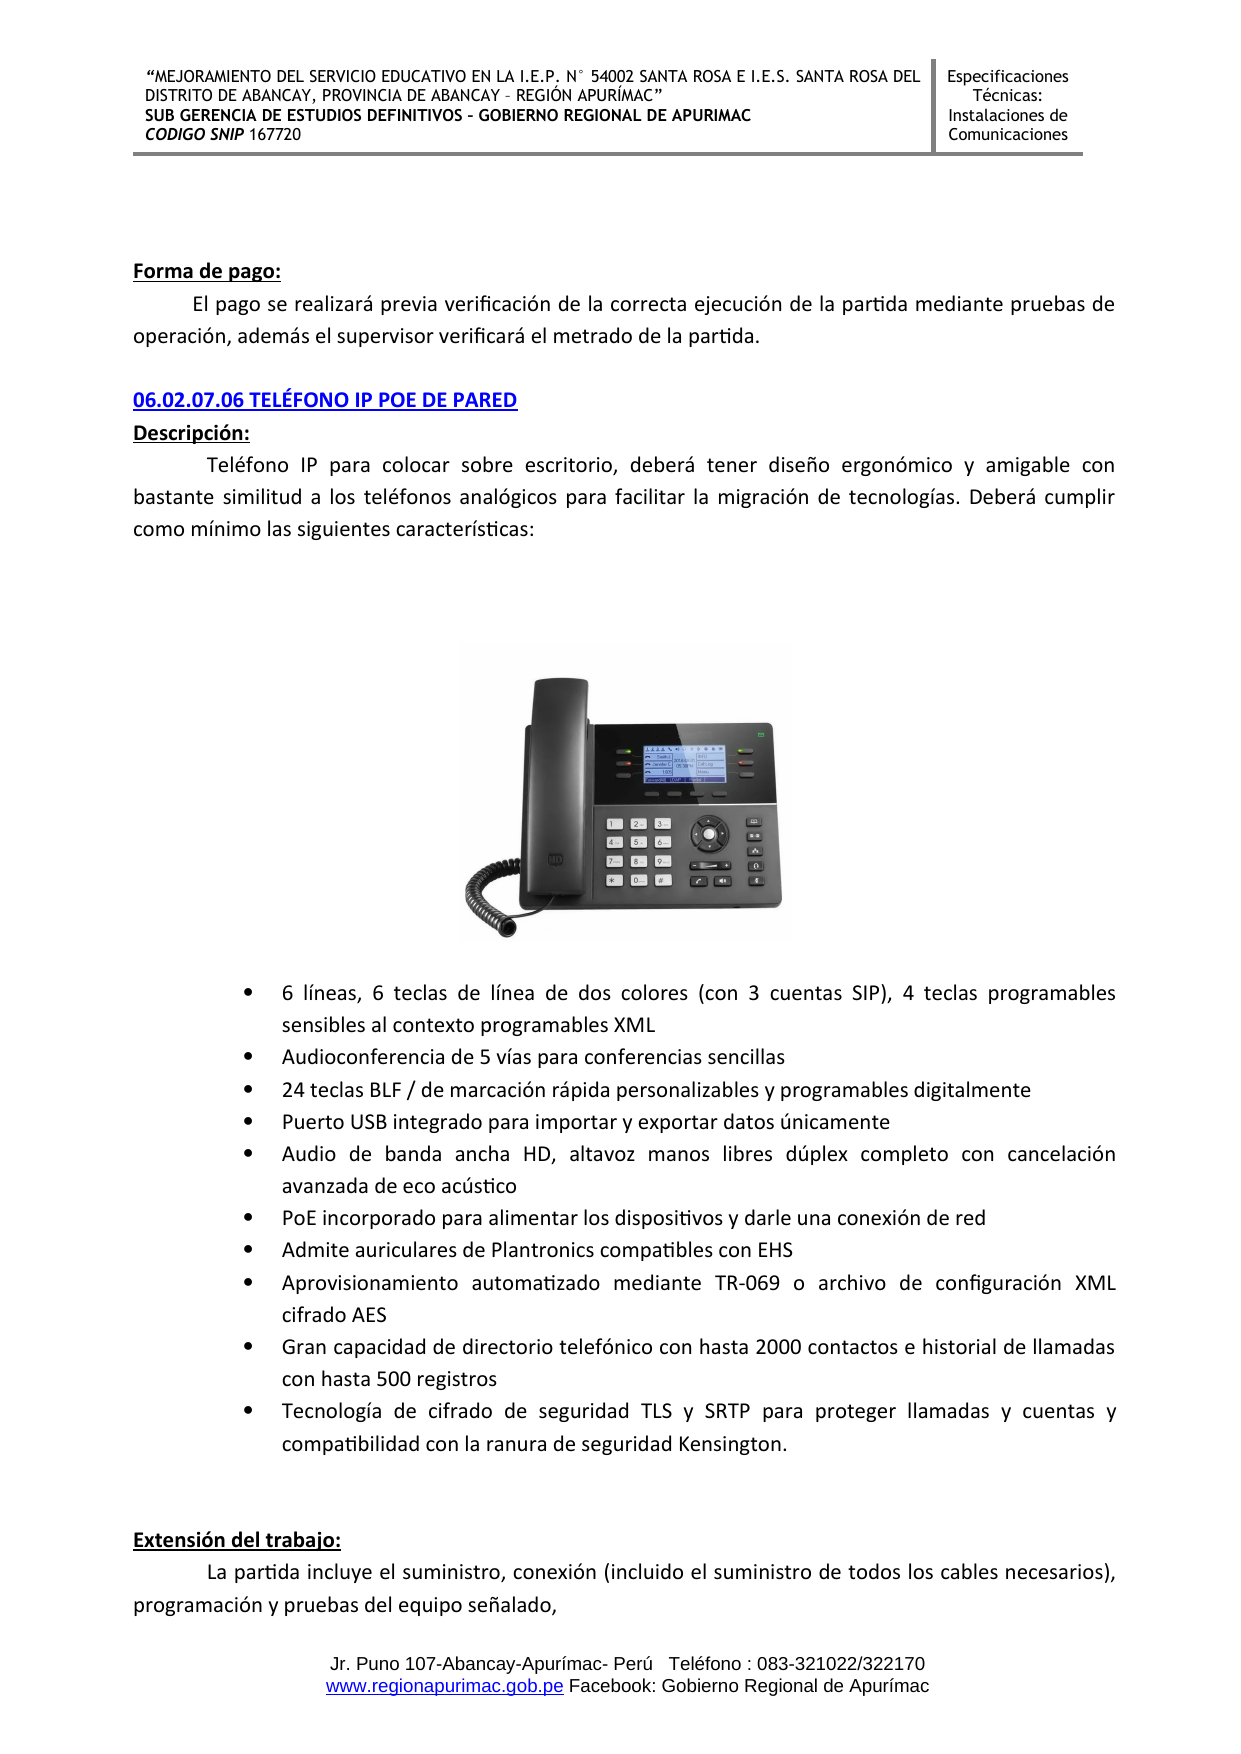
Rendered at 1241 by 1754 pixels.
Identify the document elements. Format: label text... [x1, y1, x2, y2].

list El pago se realizará previa verificación de la correcta ejecución de la partida mediante pruebas de operación, además el supervisor verificará el metrado de la partida. [133, 289, 1117, 349]
text Teléfono IP para colocar sobre escritorio, deberá tener diseño ergonómico y amigable con bastante similitud a los teléfonos analógicos para facilitar la migración de tecnologías. Deberá cumplir como mínimo las siguientes características: [133, 450, 1117, 542]
picture [458, 642, 792, 942]
list Gran capacidad de directorio telefónico con hasta 2000 contactos e historial de llamadas con hasta 500 registros [244, 1332, 1117, 1392]
text Descripción: [133, 418, 1117, 446]
text Extensión del trabajo: [133, 1525, 1117, 1553]
text La partida incluye el suministro, conexión (incluido el suministro de todos los cables necesarios), programación y pruebas del equipo señalado, [133, 1557, 1117, 1618]
list Admite auriculares de Plantronics compatibles con EHS [244, 1236, 1117, 1264]
list Tecnología de cifrado de seguridad TLS y SRTP para proteger llamadas y cuentas y compatibilidad con la ranura de seguridad Kensington. [244, 1397, 1117, 1457]
list Audioconferencia de 5 vías para conferencias sencillas [244, 1042, 1117, 1071]
list Puerto USB integrado para importar y exportar datos únicamente [244, 1107, 1117, 1135]
list 06.02.07.06 TELÉFONO IP POE DE PARED [133, 385, 1117, 413]
list 24 teclas BLF / de marcación rápida personalizables y programables digitalmente [244, 1075, 1117, 1103]
list Aprovisionamiento automatizado mediante TR-069 o archivo de configuración XML cifrado AES [244, 1268, 1117, 1328]
list Audio de banda ancha HD, altavoz manos libres dúplex completo con cancelación avanzada de eco acústico [244, 1139, 1117, 1199]
list 6 líneas, 6 teclas de línea de dos colores (con 3 cuentas SIP), 4 teclas programables sensibles al contexto programables XML [244, 978, 1117, 1038]
list PoE incorporado para alimentar los dispositivos y darle una conexión de red [244, 1203, 1117, 1231]
list Forma de pago: [133, 257, 1117, 285]
